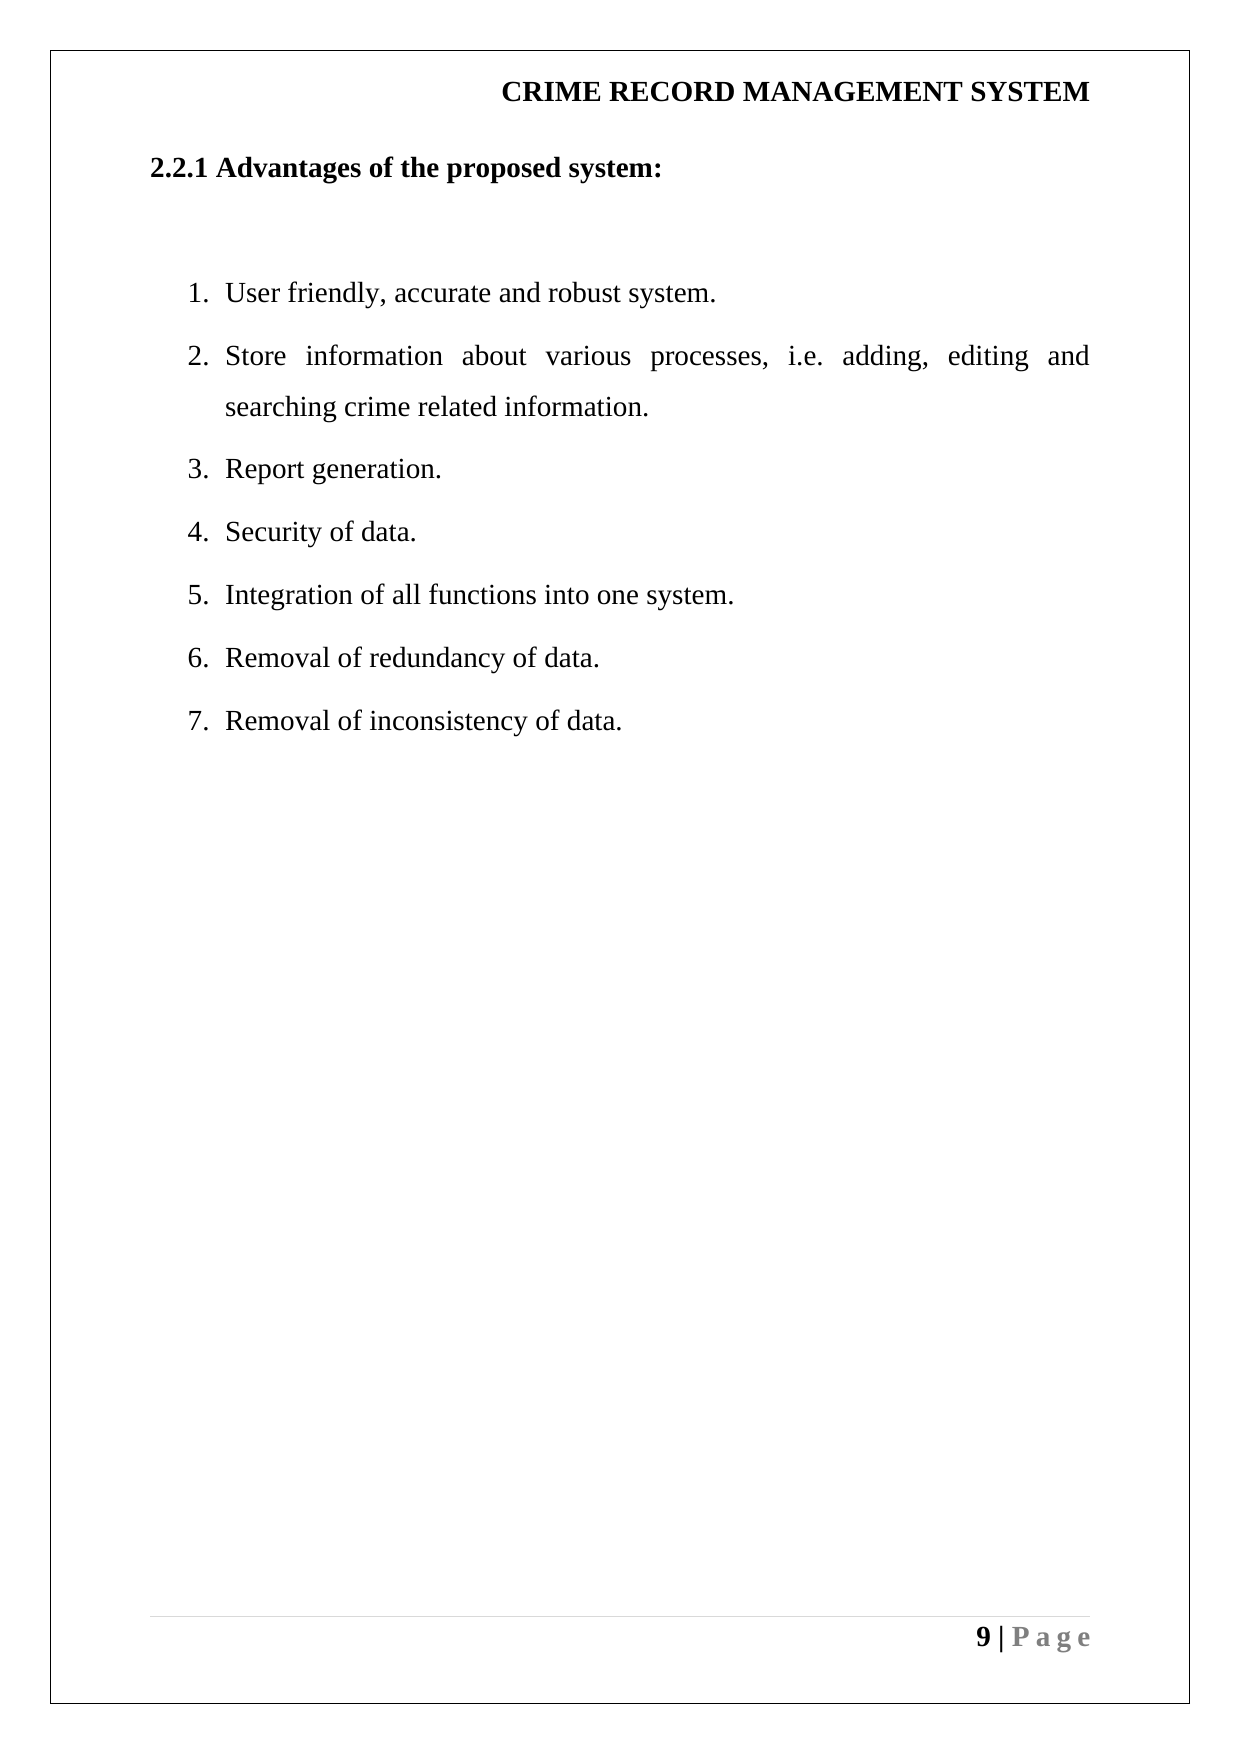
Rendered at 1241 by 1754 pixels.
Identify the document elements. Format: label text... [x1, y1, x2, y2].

text 2.2.1 Advantages of the proposed system: [150, 150, 1090, 183]
list User friendly, accurate and robust system. [187, 276, 1090, 309]
list Removal of redundancy of data. [187, 640, 1090, 673]
list Integration of all functions into one system. [187, 577, 1090, 611]
list Removal of inconsistency of data. [187, 703, 1090, 736]
list Store information about various processes, i.e. adding, editing and searching crime related information. [187, 338, 1090, 422]
list Security of data. [187, 514, 1090, 548]
list Report generation. [187, 452, 1090, 485]
